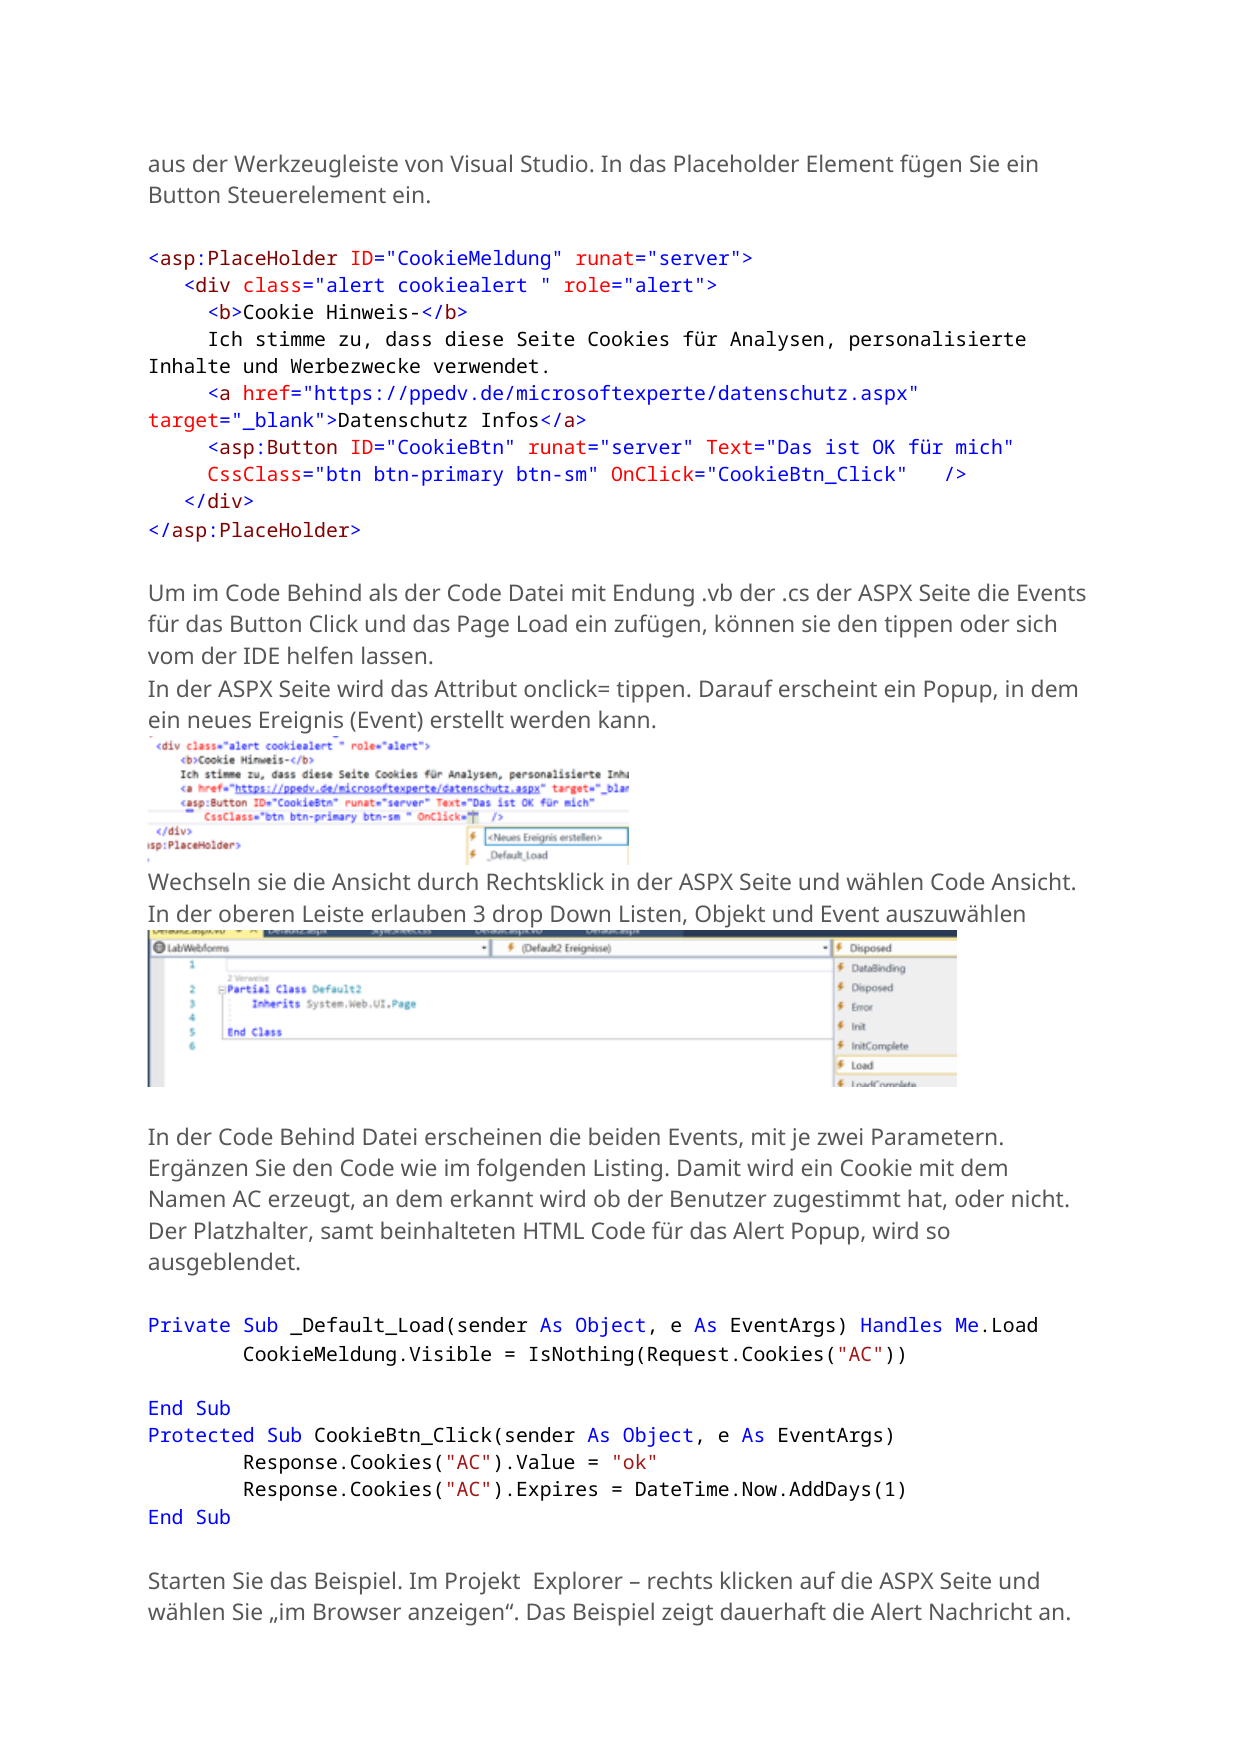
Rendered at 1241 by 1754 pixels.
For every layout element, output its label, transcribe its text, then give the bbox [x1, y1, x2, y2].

text Private Sub _Default_Load(sender As Object, e As EventArgs) Handles Me.Load [148, 1312, 1093, 1338]
text <b>Cookie Hinweis-</b> [148, 298, 1093, 325]
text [148, 148, 1093, 210]
text </asp:PlaceHolder> [148, 516, 1093, 543]
text CookieMeldung.Visible = IsNothing(Request.Cookies("AC")) [148, 1340, 1093, 1367]
text In der ASPX Seite wird das Attribut onclick= tippen. Darauf erscheint ein Popup, in dem ein neues Ereignis (Event) erstellt werden kann. [148, 672, 1093, 735]
text <div class="alert cookiealert " role="alert"> [148, 271, 1093, 298]
picture [147, 930, 957, 1087]
text Ich stimme zu, dass diese Seite Cookies für Analysen, personalisierte Inhalte und Werbezwecke verwendet. [148, 325, 1093, 379]
text Um im Code Behind als der Code Datei mit Endung .vb der .cs der ASPX Seite die Events für das Button Click und das Page Load ein zufügen, können sie den tippen oder sich vom der IDE helfen lassen. [148, 577, 1093, 671]
text Response.Cookies("AC").Expires = DateTime.Now.AddDays(1) [148, 1475, 1093, 1502]
text In der Code Behind Datei erscheinen die beiden Events, mit je zwei Parametern. Ergänzen Sie den Code wie im folgenden Listing. Damit wird ein Cookie mit dem Namen AC erzeugt, an dem erkannt wird ob der Benutzer zugestimmt hat, oder nicht. Der Platzhalter, samt beinhalteten HTML Code für das Alert Popup, wird so ausgeblendet. [148, 1121, 1093, 1277]
text Response.Cookies("AC").Value = "ok" [148, 1448, 1093, 1475]
text <asp:PlaceHolder ID="CookieMeldung" runat="server"> [148, 244, 1093, 271]
text End Sub [148, 1503, 1093, 1531]
text </div> [148, 487, 1093, 514]
text <asp:Button ID="CookieBtn" runat="server" Text="Das ist OK für mich" [148, 433, 1093, 460]
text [148, 1565, 1093, 1627]
text Protected Sub CookieBtn_Click(sender As Object, e As EventArgs) [148, 1421, 1093, 1448]
text <a href="https://ppedv.de/microsoftexperte/datenschutz.aspx" target="_blank">Datenschutz Infos</a> [148, 379, 1093, 433]
text Wechseln sie die Ansicht durch Rechtsklick in der ASPX Seite und wählen Code Ansicht. In der oberen Leiste erlauben 3 drop Down Listen, Objekt und Event auszuwählen [148, 866, 1093, 929]
picture [147, 736, 629, 865]
text End Sub [148, 1394, 1093, 1421]
text CssClass="btn btn-primary btn-sm" OnClick="CookieBtn_Click" /> [148, 460, 1093, 487]
